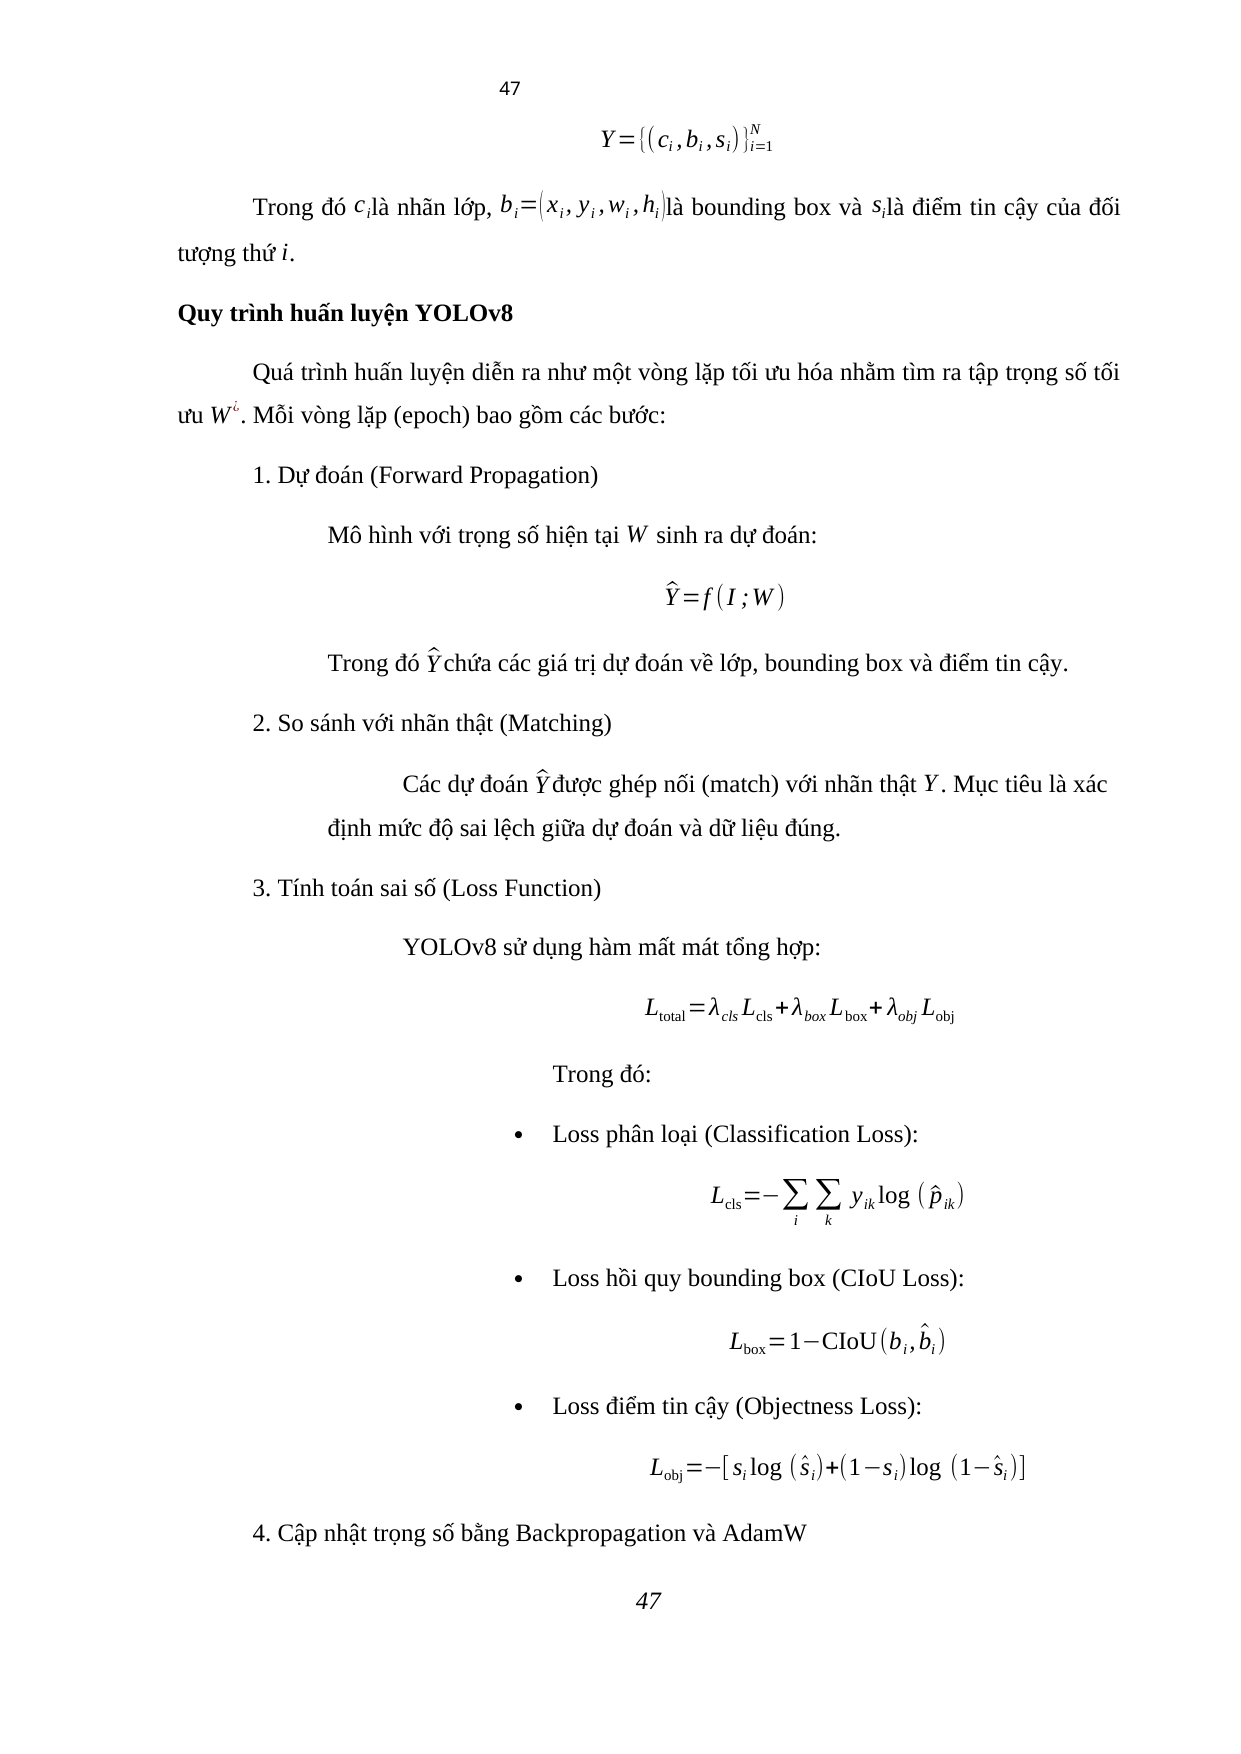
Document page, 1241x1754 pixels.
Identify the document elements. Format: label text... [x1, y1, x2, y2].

text Quá trình huấn luyện diễn ra như một vòng lặp tối ưu hóa nhằm tìm ra tập trọng số tối ưu . Mỗi vòng lặp (epoch) bao gồm các bước: [177, 357, 1121, 429]
text Trong đó: [477, 1059, 1121, 1088]
list Loss phân loại (Classification Loss): [515, 1119, 1121, 1148]
text Trong đó là nhãn lớp, là bounding box và là điểm tin cậy của đối tượng thứ . [177, 189, 1121, 267]
text YOLOv8 sử dụng hàm mất mát tổng hợp: [327, 932, 1121, 961]
list Loss hồi quy bounding box (CIoU Loss): [515, 1263, 1121, 1292]
text Các dự đoán được ghép nối (match) với nhãn thật . Mục tiêu là xác định mức độ sai lệch giữa dự đoán và dữ liệu đúng. [327, 768, 1121, 842]
list Loss điểm tin cậy (Objectness Loss): [515, 1391, 1121, 1420]
text Mô hình với trọng số hiện tại sinh ra dự đoán: [252, 520, 1121, 549]
text Quy trình huấn luyện YOLOv8 [177, 298, 1121, 326]
text 3. Tính toán sai số (Loss Function) [177, 873, 1121, 901]
text Trong đó chứa các giá trị dự đoán về lớp, bounding box và điểm tin cậy. [252, 647, 1121, 677]
text 4. Cập nhật trọng số bằng Backpropagation và AdamW [177, 1518, 1121, 1547]
text 1. Dự đoán (Forward Propagation) [177, 460, 1121, 489]
text 2. So sánh với nhãn thật (Matching) [177, 708, 1121, 737]
